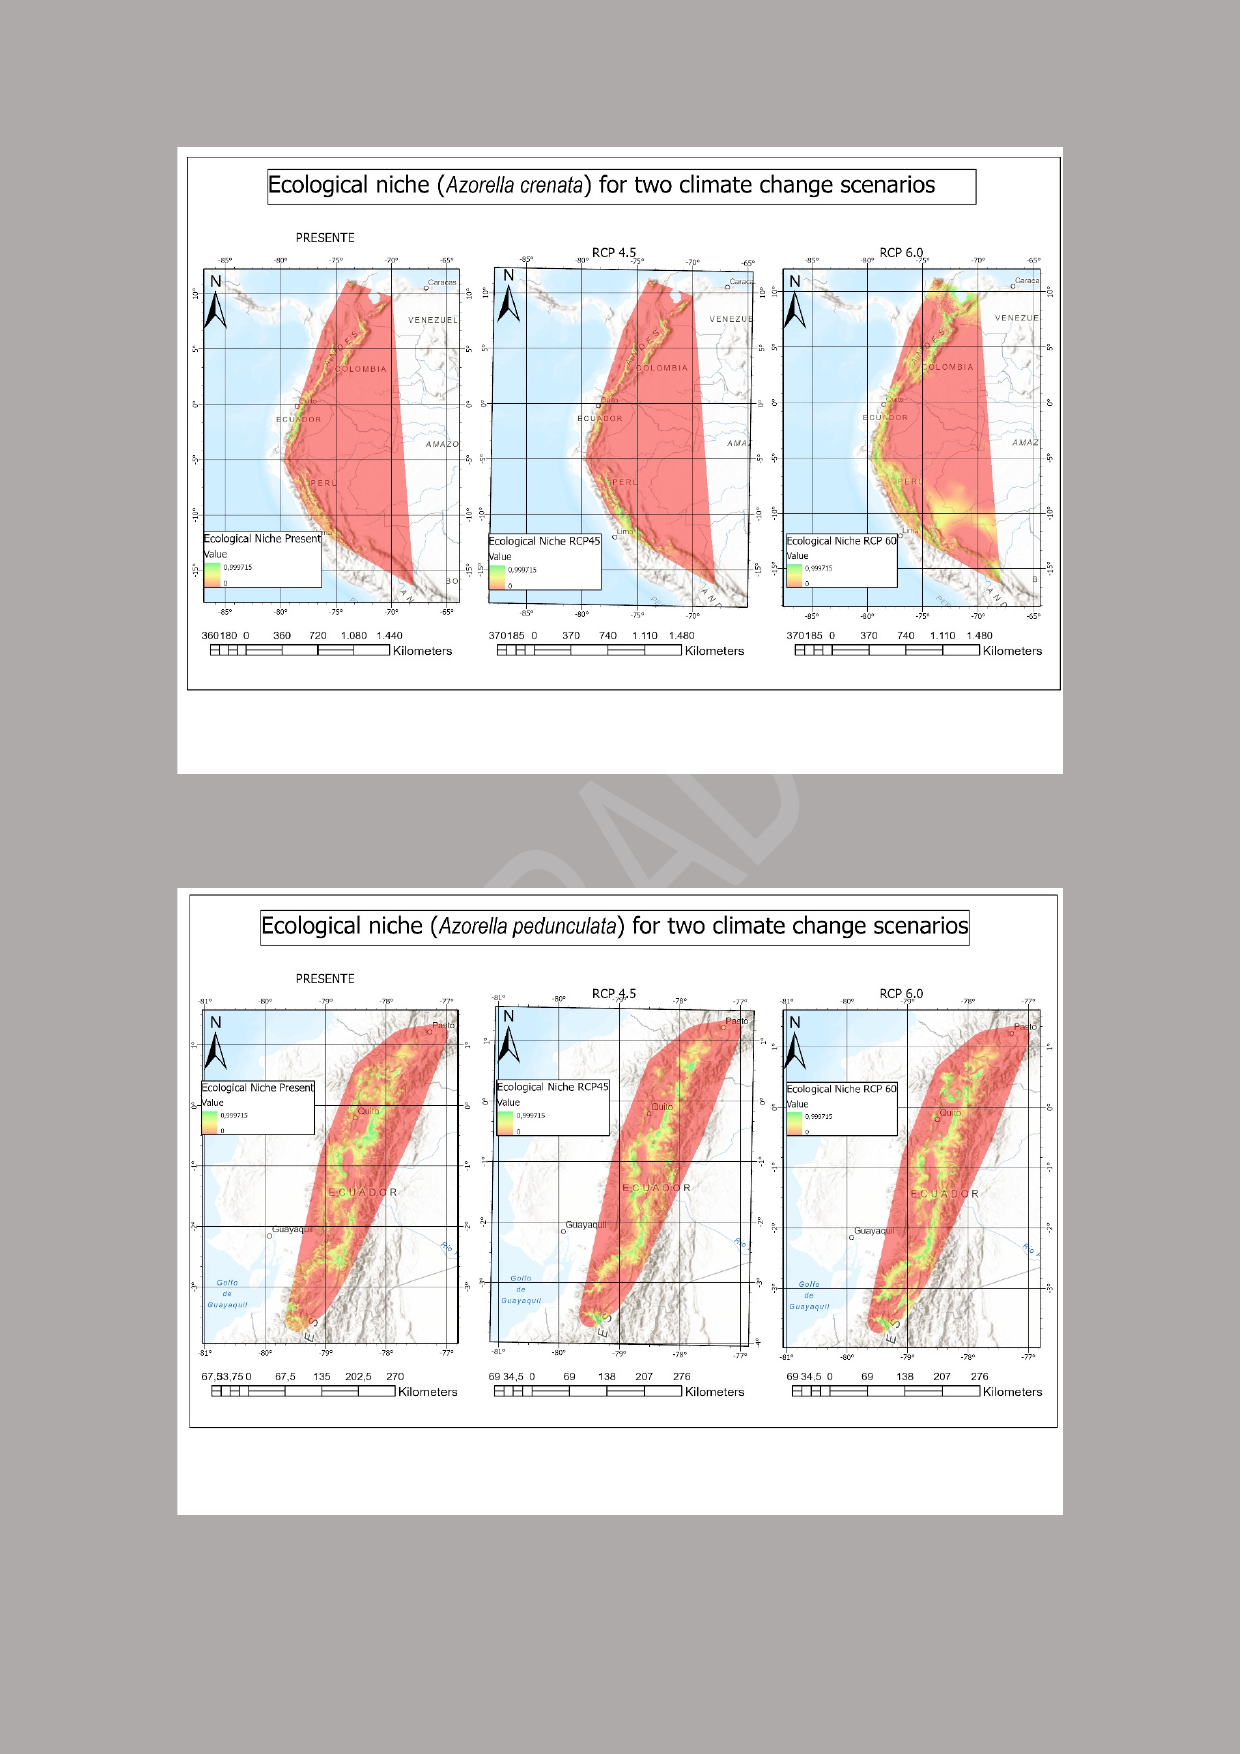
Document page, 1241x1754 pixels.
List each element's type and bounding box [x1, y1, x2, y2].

picture [177, 147, 1063, 774]
picture [177, 888, 1063, 1515]
